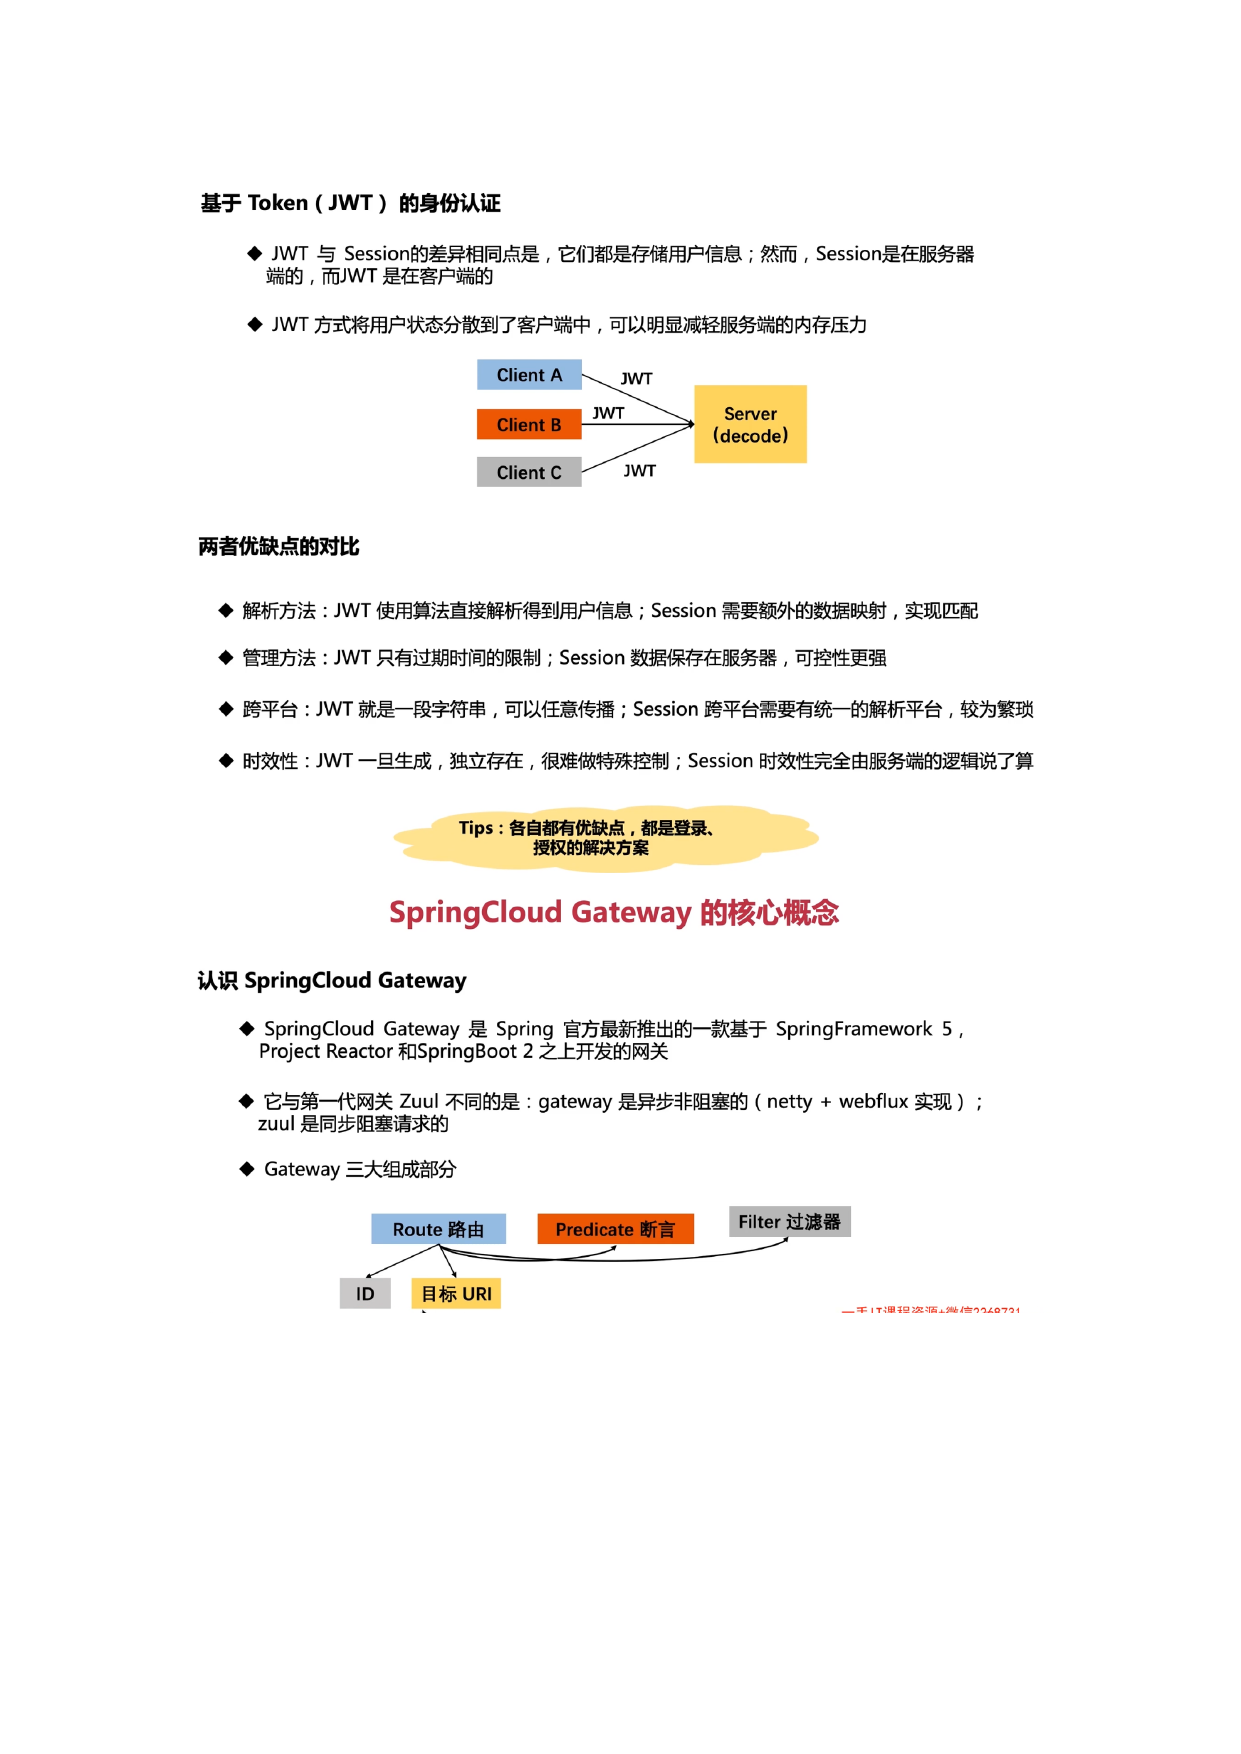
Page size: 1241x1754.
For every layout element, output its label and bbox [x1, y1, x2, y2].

picture [187, 162, 1052, 504]
picture [187, 519, 1052, 873]
picture [187, 877, 1052, 1313]
